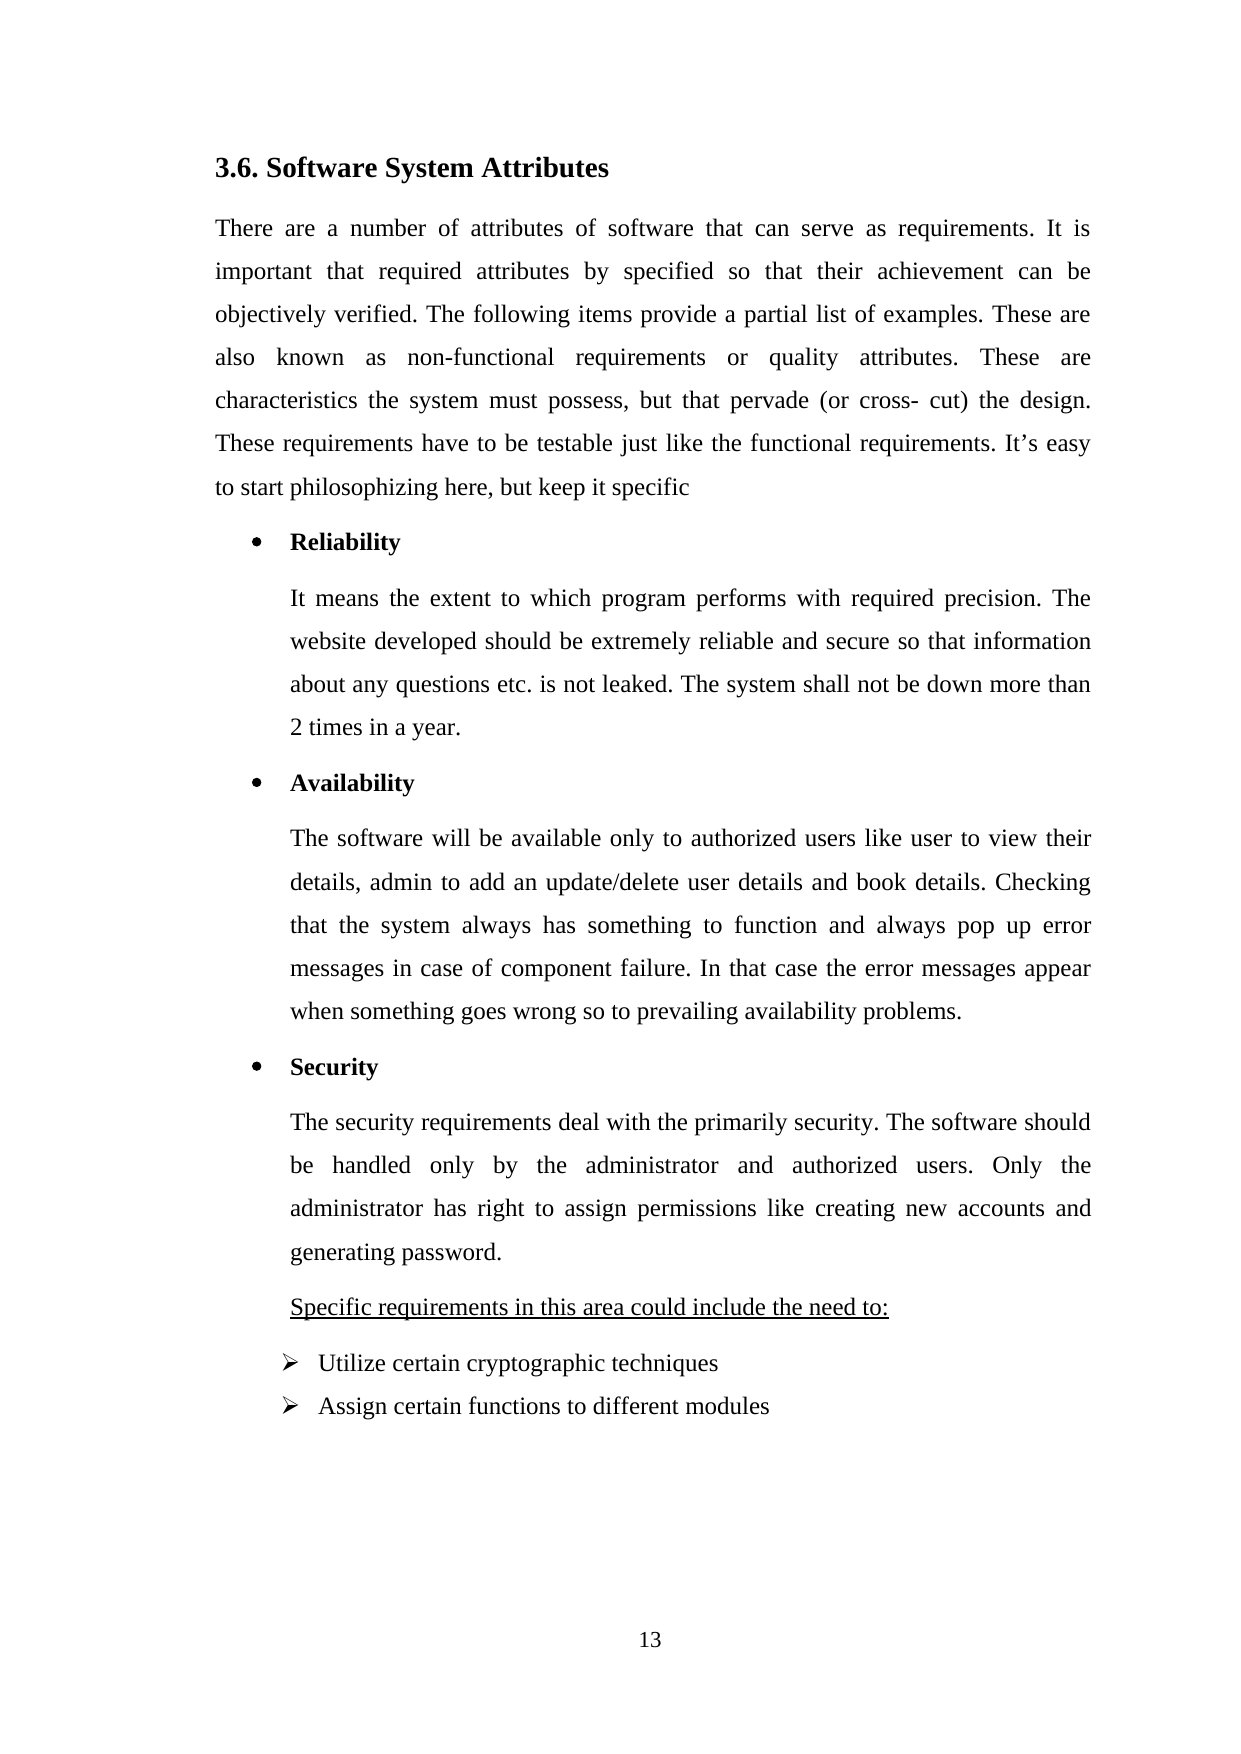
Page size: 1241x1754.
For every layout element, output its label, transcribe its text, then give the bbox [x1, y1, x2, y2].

list Reliability [252, 527, 1092, 556]
list Assign certain functions to different modules [280, 1391, 1092, 1420]
text The software will be available only to authorized users like user to view their details, admin to add an update/delete user details and book details. Checking that the system always has something to function and always pop up error messages in case of component failure. In that case the error messages appear when something goes wrong so to prevailing availability problems. [290, 823, 1092, 1025]
text Specific requirements in this area could include the need to: [280, 1292, 1092, 1321]
list Availability [252, 768, 1092, 797]
list Software System Attributes [215, 150, 1122, 183]
list Utilize certain cryptographic techniques [280, 1348, 1092, 1377]
list Security [252, 1052, 1092, 1080]
text There are a number of attributes of software that can serve as requirements. It is important that required attributes by specified so that their achievement can be objectively verified. The following items provide a partial list of examples. These are also known as non-functional requirements or quality attributes. These are characteristics the system must possess, but that pervade (or cross- cut) the design. These requirements have to be testable just like the functional requirements. It’s easy to start philosophizing here, but keep it specific [215, 213, 1092, 500]
text It means the extent to which program performs with required precision. The website developed should be extremely reliable and secure so that information about any questions etc. is not leaked. The system shall not be down more than 2 times in a year. [290, 583, 1092, 741]
text The security requirements deal with the primarily security. The software should be handled only by the administrator and authorized users. Only the administrator has right to assign permissions like creating new accounts and generating password. [290, 1107, 1092, 1265]
